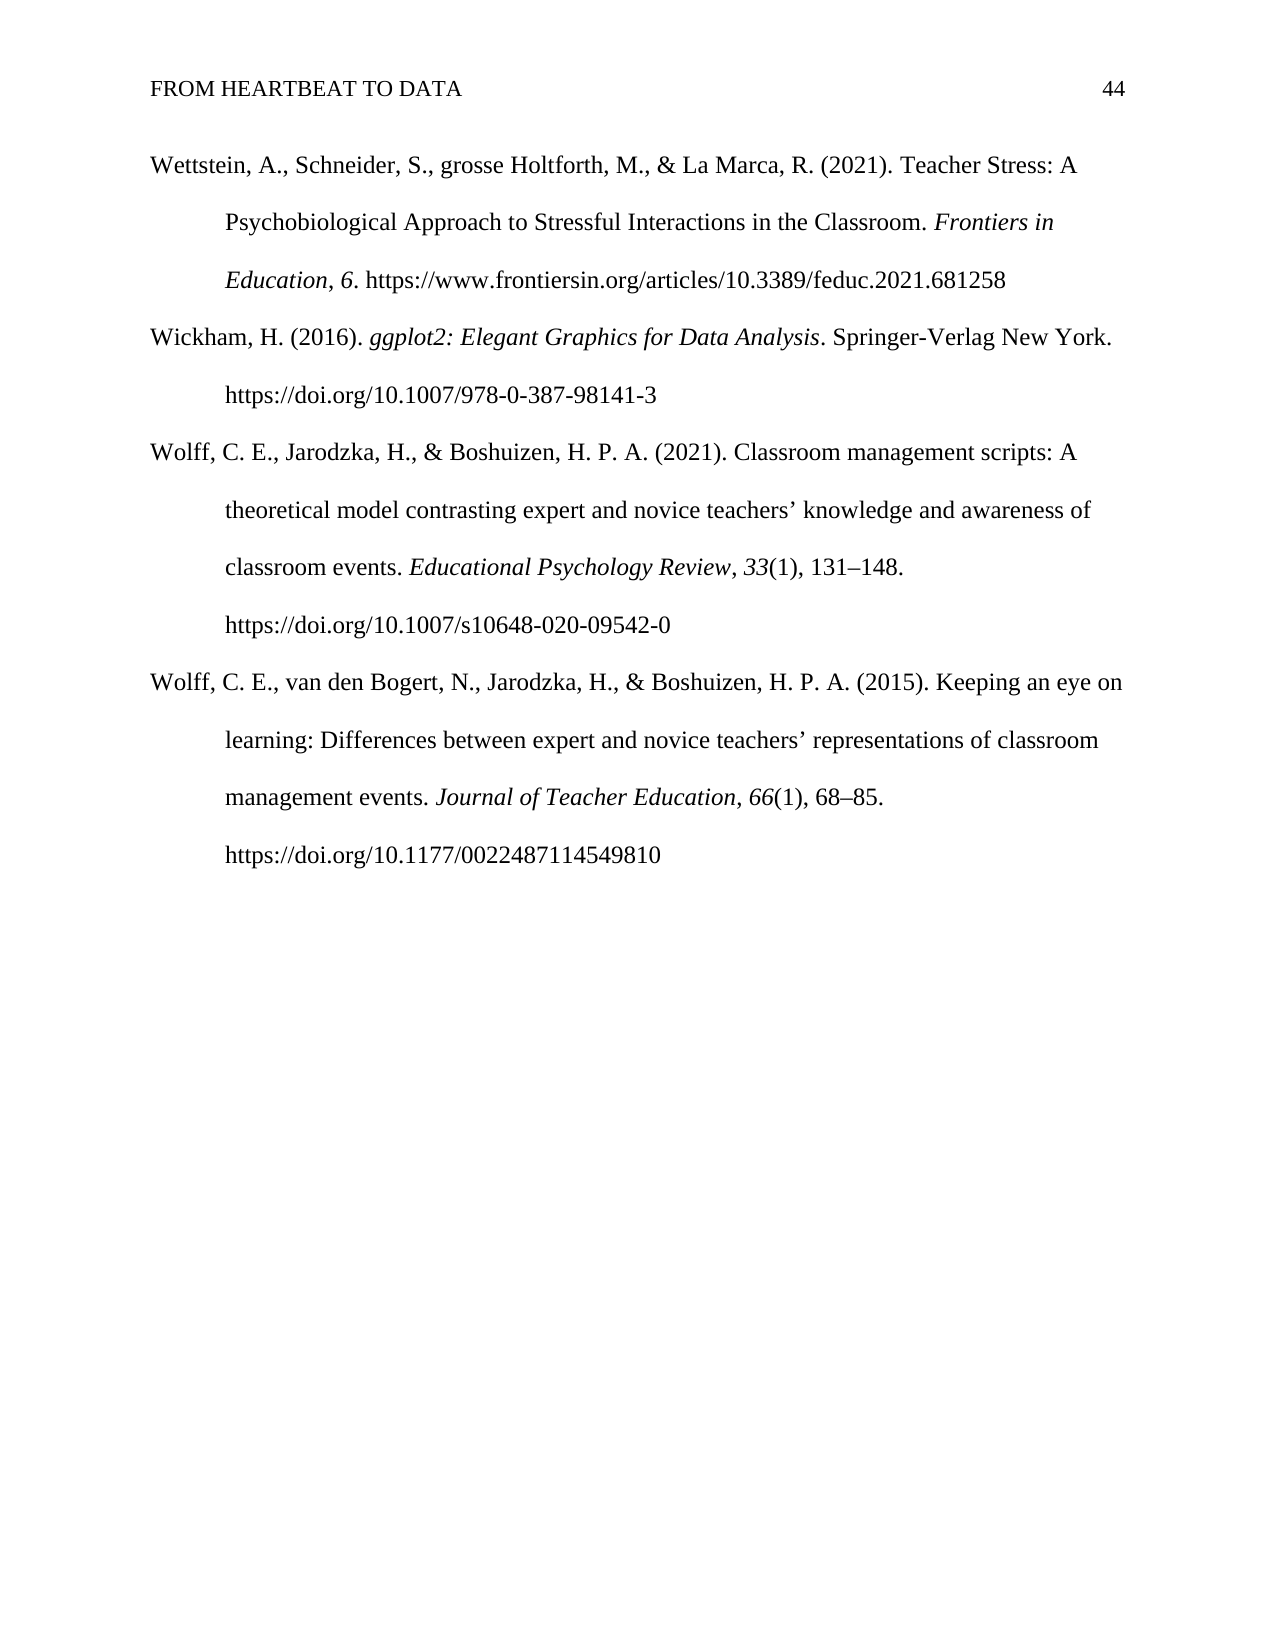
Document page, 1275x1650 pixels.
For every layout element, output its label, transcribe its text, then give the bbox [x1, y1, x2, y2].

text Wolff, C. E., van den Bogert, N., Jarodzka, H., & Boshuizen, H. P. A. (2015). Keeping an eye on learning: Differences between expert and novice teachers’ representations of classroom management events. Journal of Teacher Education, 66(1), 68–85. https://doi.org/10.1177/0022487114549810 [150, 667, 1125, 869]
text Wickham, H. (2016). ggplot2: Elegant Graphics for Data Analysis. Springer-Verlag New York. https://doi.org/10.1007/978-0-387-98141-3 [150, 322, 1125, 409]
text Wettstein, A., Schneider, S., grosse Holtforth, M., & La Marca, R. (2021). Teacher Stress: A Psychobiological Approach to Stressful Interactions in the Classroom. Frontiers in Education, 6. https://www.frontiersin.org/articles/10.3389/feduc.2021.681258 [150, 150, 1125, 294]
text Wolff, C. E., Jarodzka, H., & Boshuizen, H. P. A. (2021). Classroom management scripts: A theoretical model contrasting expert and novice teachers’ knowledge and awareness of classroom events. Educational Psychology Review, 33(1), 131–148. https://doi.org/10.1007/s10648-020-09542-0 [150, 437, 1125, 639]
